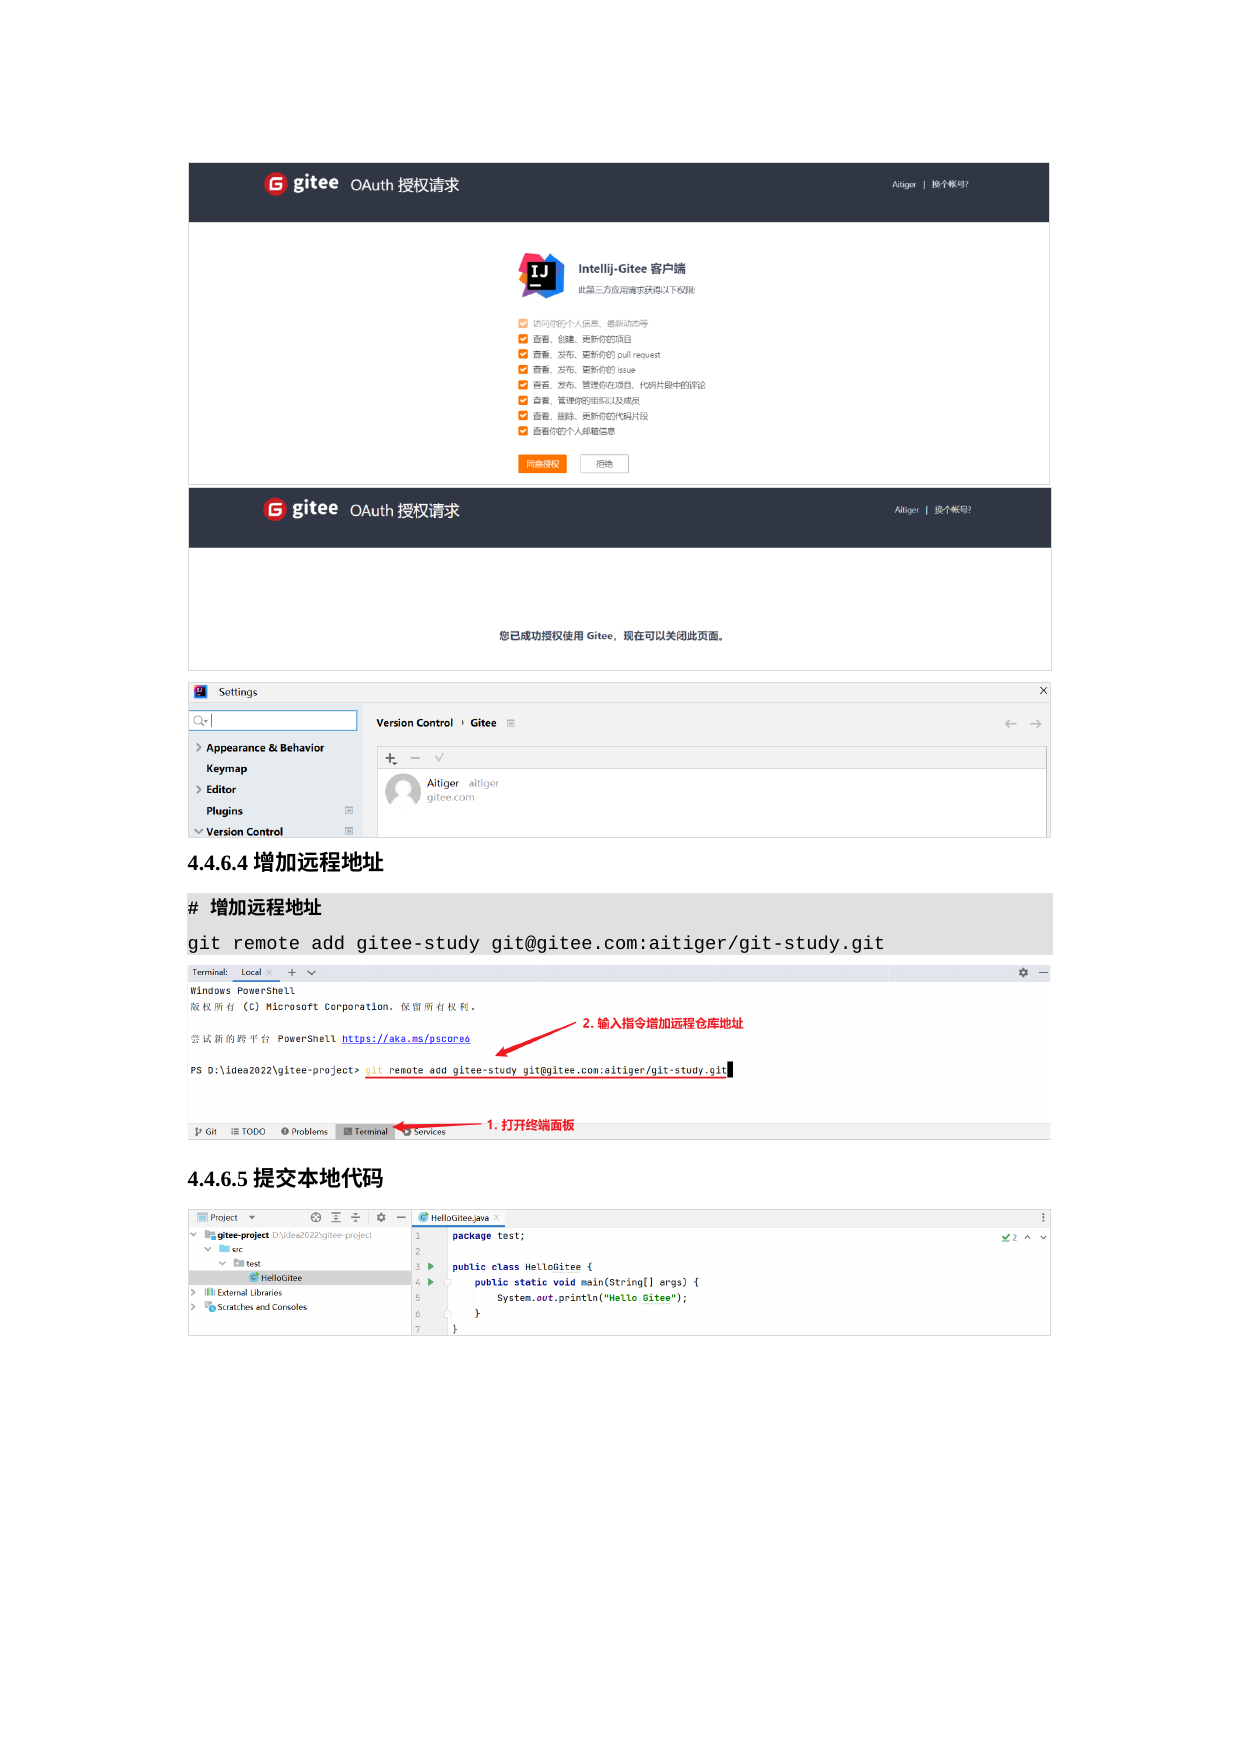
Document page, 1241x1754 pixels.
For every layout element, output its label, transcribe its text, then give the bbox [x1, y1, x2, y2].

text # 增加远程地址 [187, 893, 1053, 920]
subtitle 4.4.6.5 提交本地代码 [187, 1161, 1053, 1193]
picture [187, 965, 1051, 1140]
picture [189, 163, 1049, 484]
picture [189, 683, 1050, 837]
text git remote add gitee-study git@gitee.com:aitiger/git-study.git [187, 934, 1053, 955]
picture [189, 488, 1051, 670]
picture [189, 1210, 1050, 1335]
subtitle 4.4.6.4 增加远程地址 [187, 844, 1053, 877]
